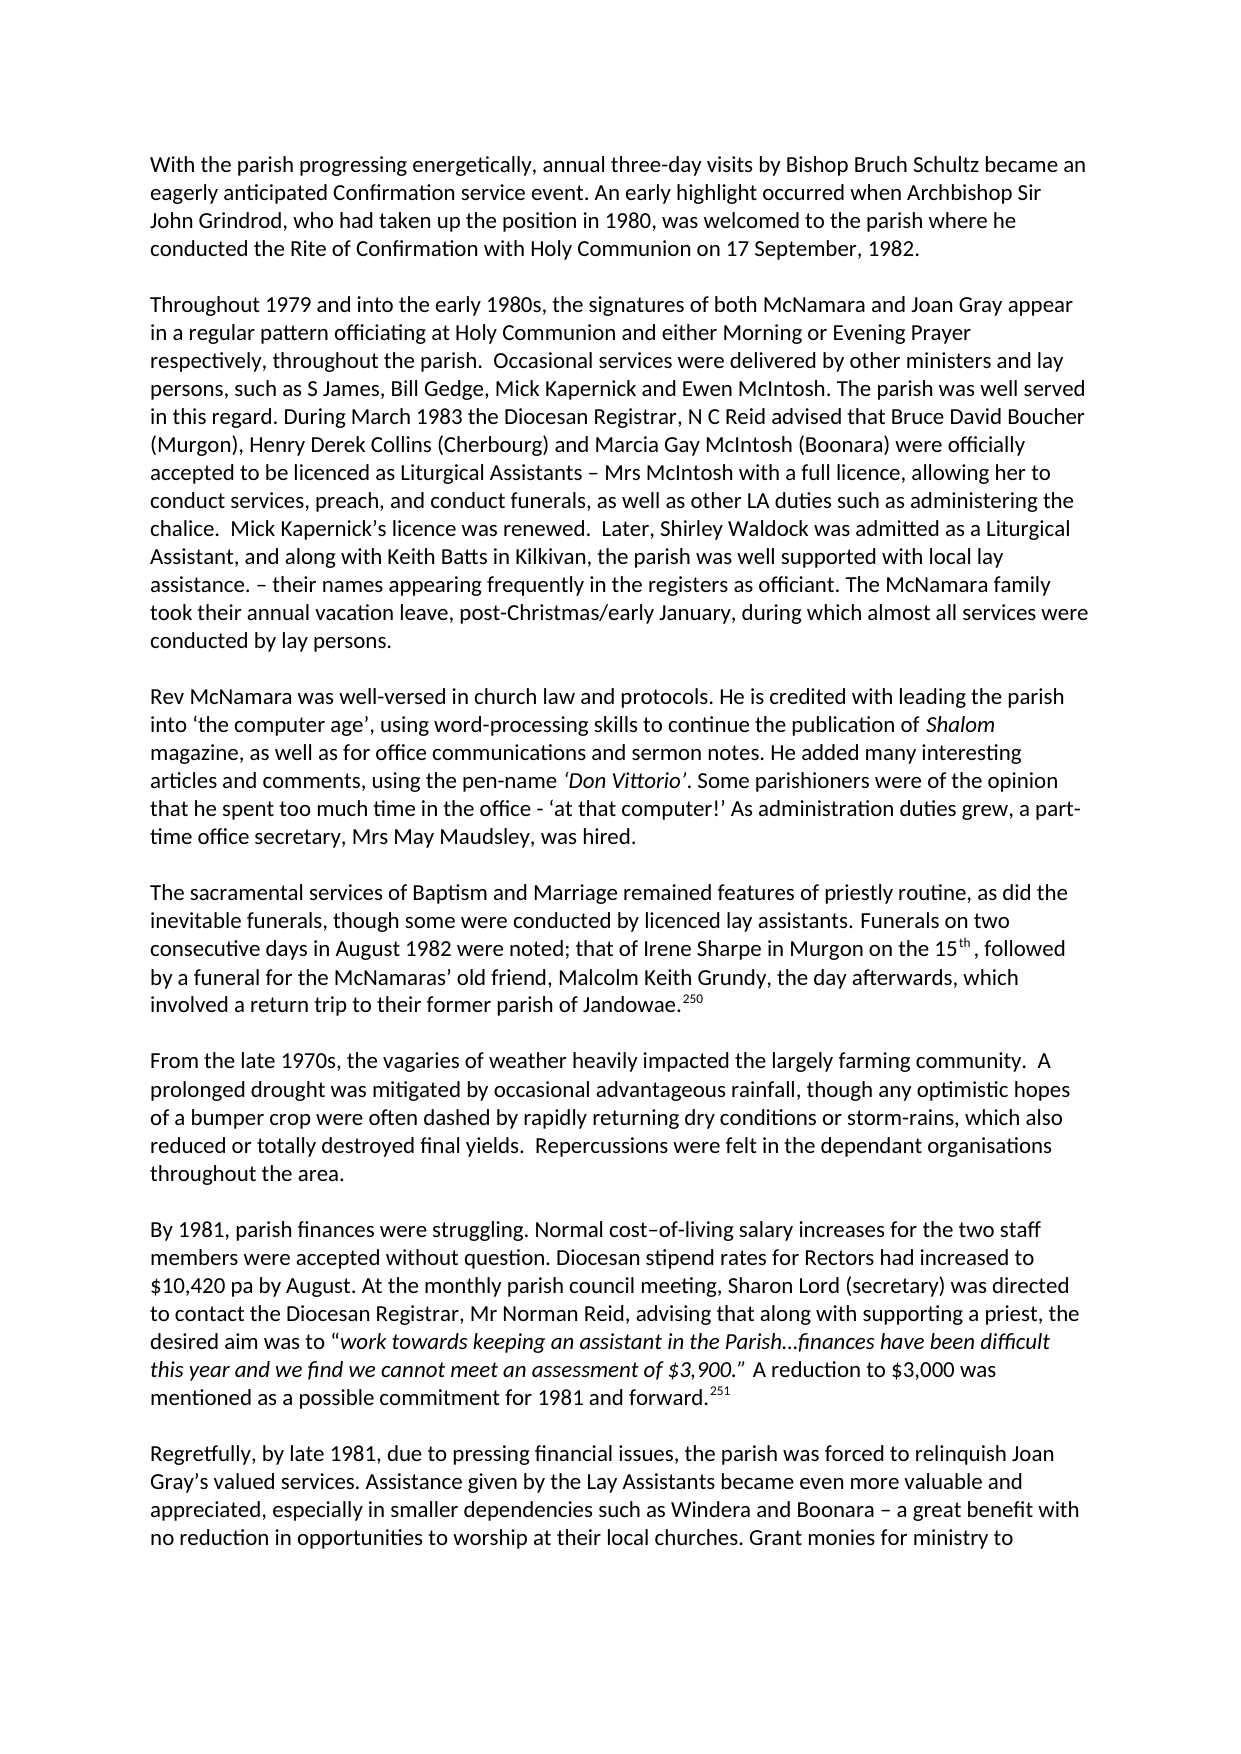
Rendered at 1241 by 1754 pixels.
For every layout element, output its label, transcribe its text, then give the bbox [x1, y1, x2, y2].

text The sacramental services of Baptism and Marriage remained features of priestly routine, as did the inevitable funerals, though some were conducted by licenced lay assistants. Funerals on two consecutive days in August 1982 were noted; that of Irene Sharpe in Murgon on the 15th , followed by a funeral for the McNamaras’ old friend, Malcolm Keith Grundy, the day afterwards, which involved a return trip to their former parish of Jandowae. [150, 878, 1090, 1019]
text Rev McNamara was well-versed in church law and protocols. He is credited with leading the parish into ‘the computer age’, using word-processing skills to continue the publication of Shalom magazine, as well as for office communications and sermon notes. He added many interesting articles and comments, using the pen-name ‘Don Vittorio’. Some parishioners were of the opinion that he spent too much time in the office - ‘at that computer!’ As administration duties grew, a part-time office secretary, Mrs May Maudsley, was hired. [150, 682, 1090, 851]
text Throughout 1979 and into the early 1980s, the signatures of both McNamara and Joan Gray appear in a regular pattern officiating at Holy Communion and either Morning or Evening Prayer respectively, throughout the parish. Occasional services were delivered by other ministers and lay persons, such as S James, Bill Gedge, Mick Kapernick and Ewen McIntosh. The parish was well served in this regard. During March 1983 the Diocesan Registrar, N C Reid advised that Bruce David Boucher (Murgon), Henry Derek Collins (Cherbourg) and Marcia Gay McIntosh (Boonara) were officially accepted to be licenced as Liturgical Assistants – Mrs McIntosh with a full licence, allowing her to conduct services, preach, and conduct funerals, as well as other LA duties such as administering the chalice. Mick Kapernick’s licence was renewed. Later, Shirley Waldock was admitted as a Liturgical Assistant, and along with Keith Batts in Kilkivan, the parish was well supported with local lay assistance. – their names appearing frequently in the registers as officiant. The McNamara family took their annual vacation leave, post-Christmas/early January, during which almost all services were conducted by lay persons. [150, 290, 1090, 654]
text From the late 1970s, the vagaries of weather heavily impacted the largely farming community. A prolonged drought was mitigated by occasional advantageous rainfall, though any optimistic hopes of a bumper crop were often dashed by rapidly returning dry conditions or storm-rains, which also reduced or totally destroyed final yields. Repercussions were felt in the dependant organisations throughout the area. [150, 1047, 1090, 1187]
text By 1981, parish finances were struggling. Normal cost–of-living salary increases for the two staff members were accepted without question. Diocesan stipend rates for Rectors had increased to $10,420 pa by August. At the monthly parish council meeting, Sharon Lord (secretary) was directed to contact the Diocesan Registrar, Mr Norman Reid, advising that along with supporting a priest, the desired aim was to “work towards keeping an assistant in the Parish…finances have been difficult this year and we find we cannot meet an assessment of $3,900.” A reduction to $3,000 was mentioned as a possible commitment for 1981 and forward. [150, 1215, 1090, 1411]
text With the parish progressing energetically, annual three-day visits by Bishop Bruch Schultz became an eagerly anticipated Confirmation service event. An early highlight occurred when Archbishop Sir John Grindrod, who had taken up the position in 1980, was welcomed to the parish where he conducted the Rite of Confirmation with Holy Communion on 17 September, 1982. [150, 150, 1090, 262]
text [150, 1439, 1090, 1551]
